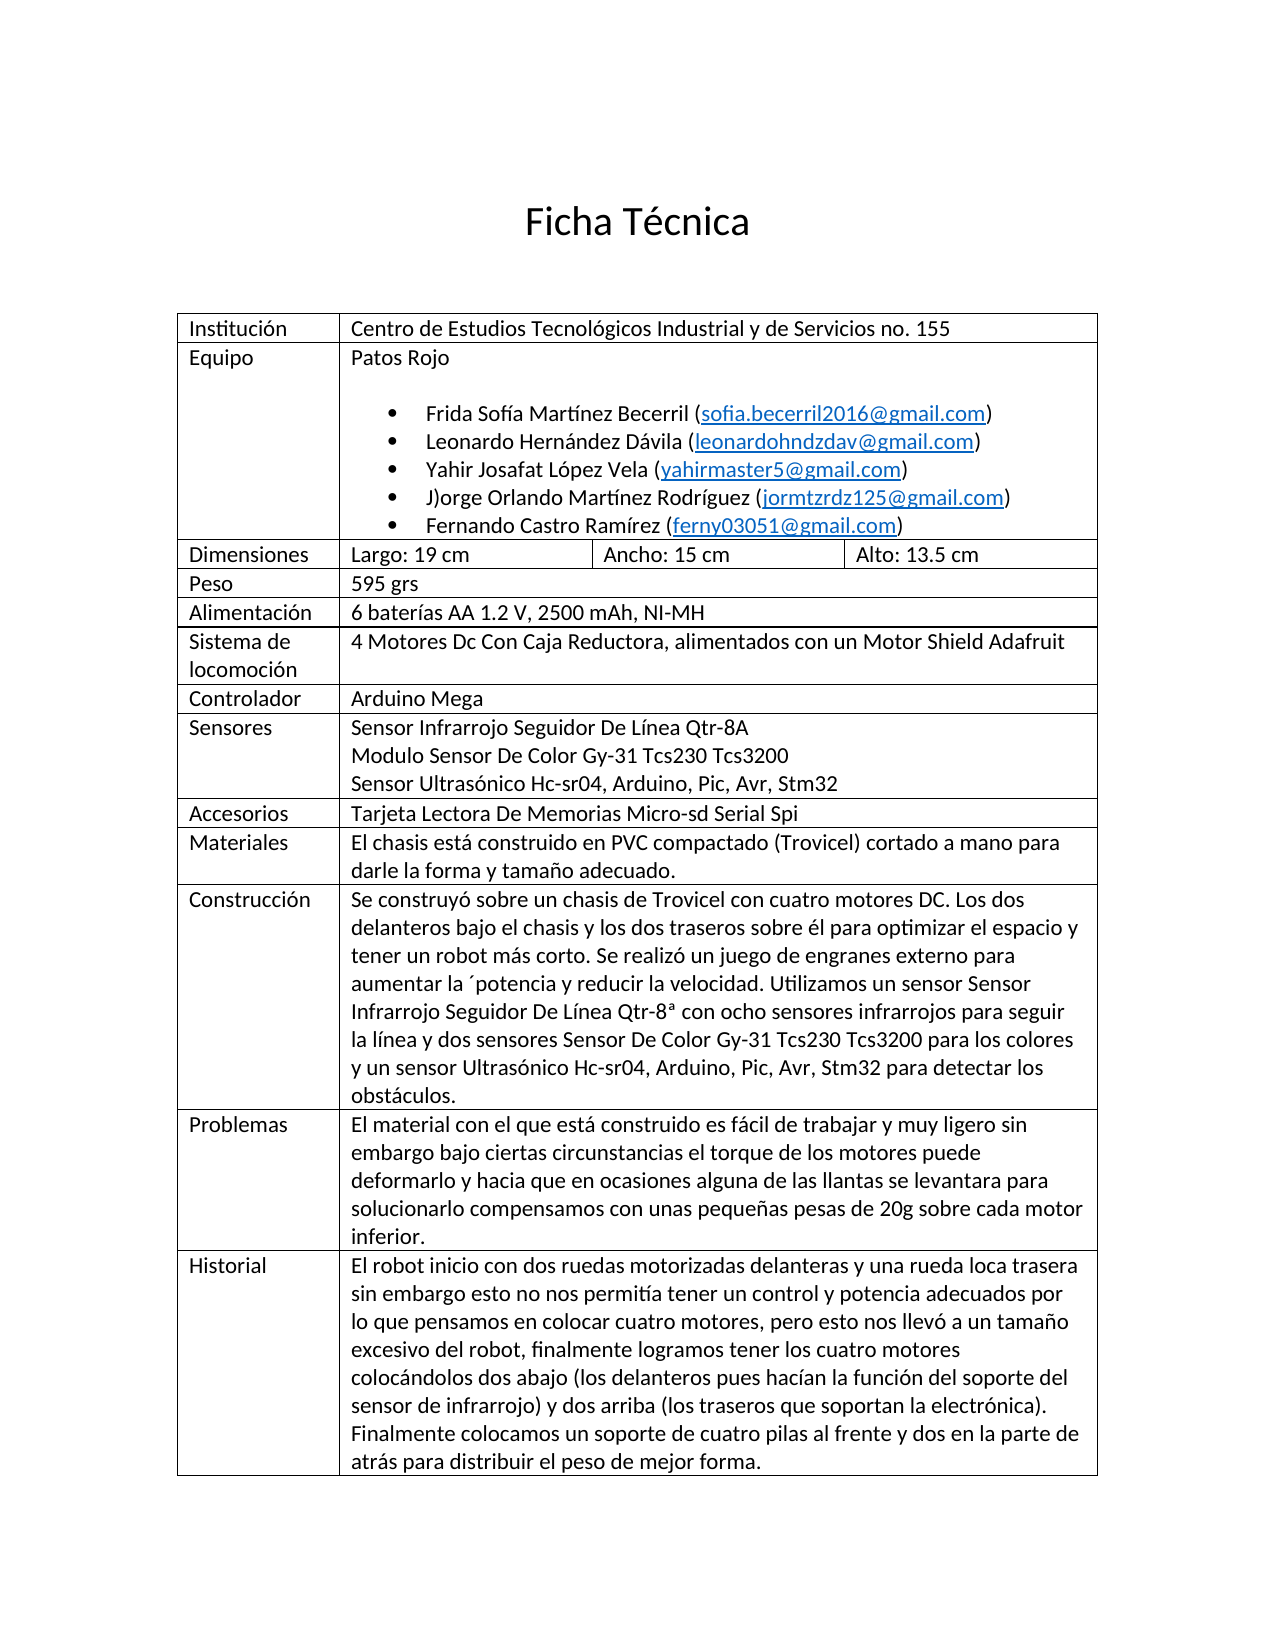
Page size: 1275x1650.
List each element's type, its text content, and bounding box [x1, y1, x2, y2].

table_cell Dimensiones [178, 540, 339, 568]
table_cell Sensor Infrarrojo Seguidor De Línea Qtr-8A Modulo Sensor De Color Gy-31 Tcs230 Tcs3200 Sensor Ultrasónico Hc-sr04, Arduino, Pic, Avr, Stm32 [340, 714, 1097, 798]
table_cell El material con el que está construido es fácil de trabajar y muy ligero sin embargo bajo ciertas circunstancias el torque de los motores puede deformarlo y hacia que en ocasiones alguna de las llantas se levantara para solucionarlo compensamos con unas pequeñas pesas de 20g sobre cada motor inferior. [340, 1110, 1097, 1250]
table_cell Largo: 19 cm [340, 540, 592, 568]
table_cell Patos Rojo Frida Sofía Martínez Becerril (sofia.becerril2016@gmail.com) Leonardo Hernández Dávila (leonardohndzdav@gmail.com) Yahir Josafat López Vela (yahirmaster5@gmail.com) J)orge Orlando Martínez Rodríguez (jormtzrdz125@gmail.com) Fernando Castro Ramírez (ferny03051@gmail.com) [340, 343, 1097, 539]
table_header Centro de Estudios Tecnológicos Industrial y de Servicios no. 155 [340, 314, 1097, 342]
text Ficha Técnica [177, 194, 1098, 245]
table_cell Arduino Mega [340, 685, 1097, 712]
table_cell Equipo [178, 343, 339, 539]
table_cell Sistema de locomoción [178, 628, 339, 683]
table_cell Construcción [178, 885, 339, 1109]
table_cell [340, 1251, 1097, 1475]
table_cell Historial [178, 1251, 339, 1475]
table_cell Sensores [178, 714, 339, 798]
table_cell 4 Motores Dc Con Caja Reductora, alimentados con un Motor Shield Adafruit [340, 628, 1097, 683]
table_cell Controlador [178, 685, 339, 712]
table_cell Ancho: 15 cm [593, 540, 844, 568]
table_cell Alto: 13.5 cm [845, 540, 1097, 568]
table_cell Materiales [178, 828, 339, 884]
table_cell Alimentación [178, 598, 339, 626]
table_cell Peso [178, 569, 339, 597]
table_header Institución [178, 314, 339, 342]
table_cell Accesorios [178, 799, 339, 827]
table_cell Problemas [178, 1110, 339, 1250]
table_cell El chasis está construido en PVC compactado (Trovicel) cortado a mano para darle la forma y tamaño adecuado. [340, 828, 1097, 884]
table_cell 6 baterías AA 1.2 V, 2500 mAh, NI-MH [340, 598, 1097, 626]
table_cell Tarjeta Lectora De Memorias Micro-sd Serial Spi [340, 799, 1097, 827]
table_cell Se construyó sobre un chasis de Trovicel con cuatro motores DC. Los dos delanteros bajo el chasis y los dos traseros sobre él para optimizar el espacio y tener un robot más corto. Se realizó un juego de engranes externo para aumentar la ´potencia y reducir la velocidad. Utilizamos un sensor Sensor Infrarrojo Seguidor De Línea Qtr-8ª con ocho sensores infrarrojos para seguir la línea y dos sensores Sensor De Color Gy-31 Tcs230 Tcs3200 para los colores y un sensor Ultrasónico Hc-sr04, Arduino, Pic, Avr, Stm32 para detectar los obstáculos. [340, 885, 1097, 1109]
table_cell 595 grs [340, 569, 1097, 597]
